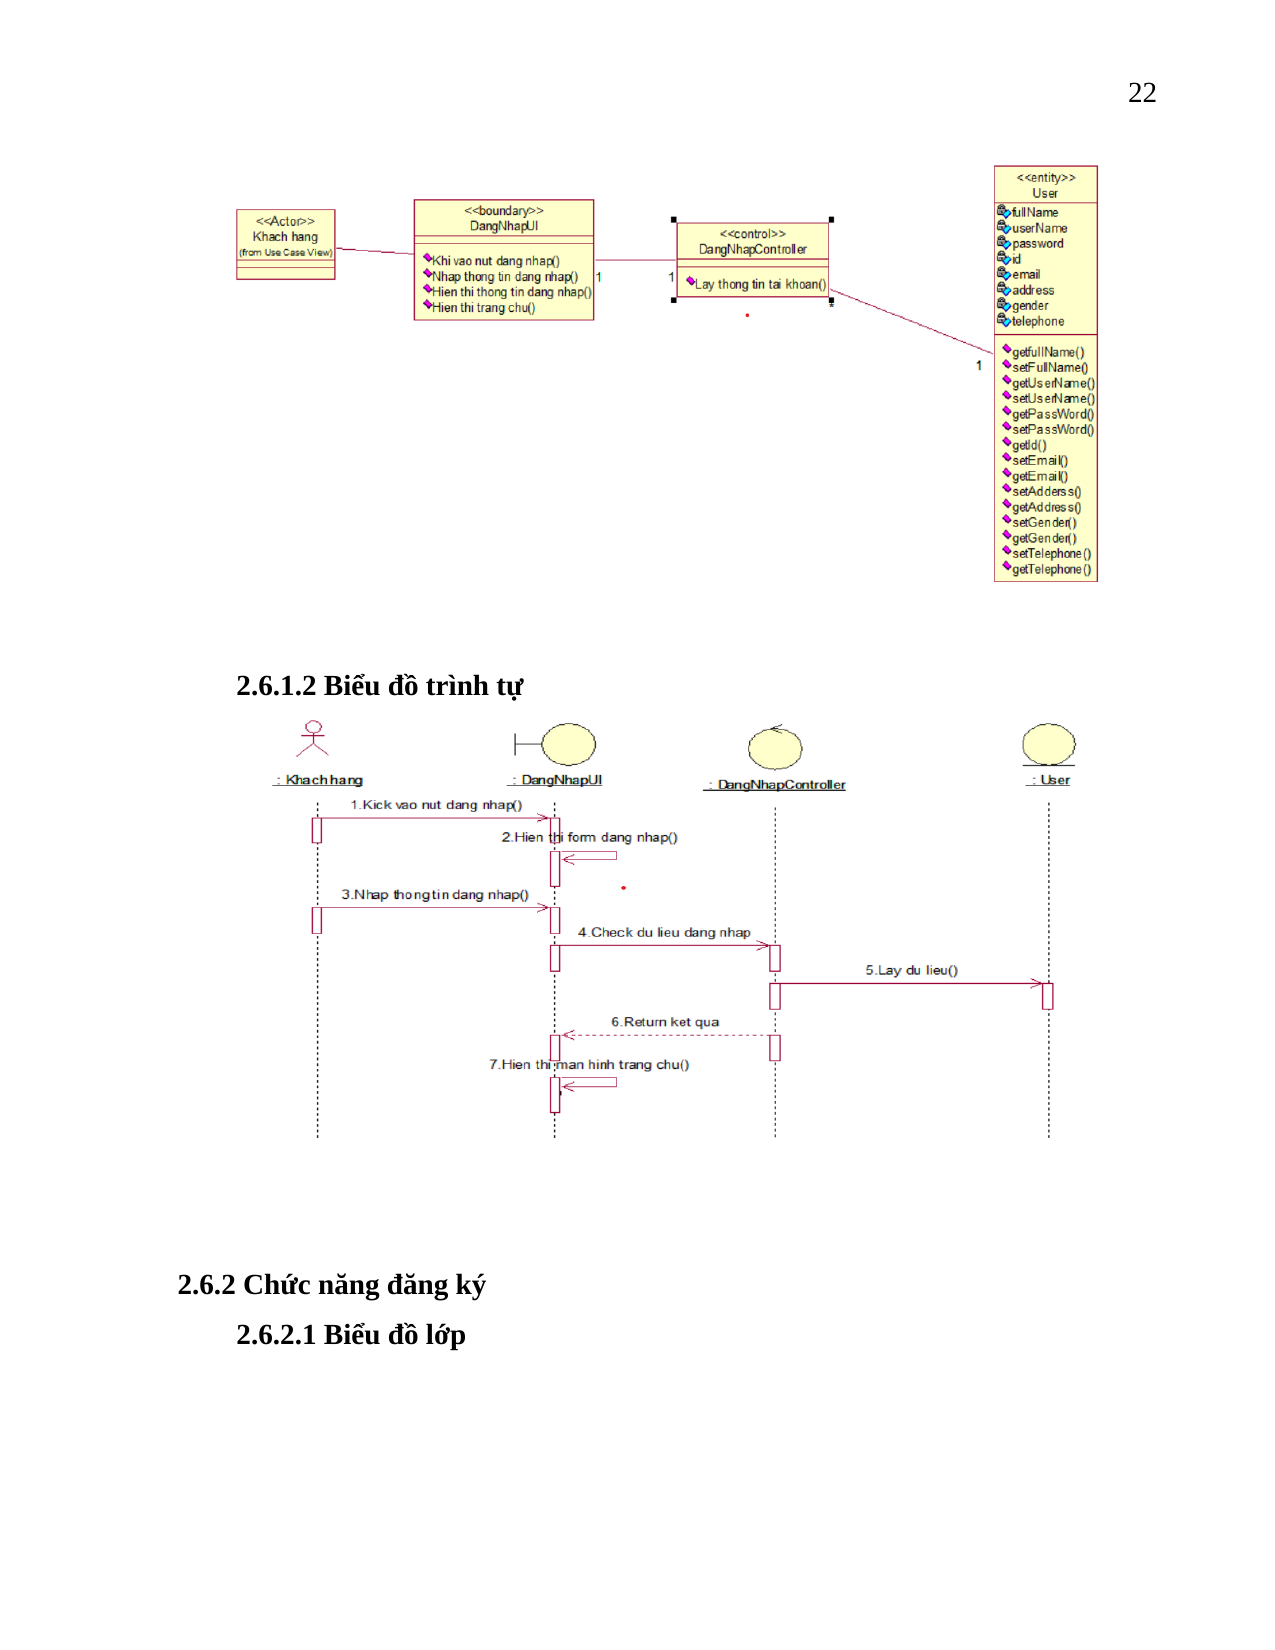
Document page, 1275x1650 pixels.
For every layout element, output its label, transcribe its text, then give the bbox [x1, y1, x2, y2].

text 2.6.2.1 Biểu đồ lớp [177, 1317, 1157, 1351]
text 2.6.1.2 Biểu đồ trình tự [177, 668, 1157, 702]
subtitle 2.6.2 Chức năng đăng ký [177, 1267, 1157, 1301]
picture [236, 718, 1142, 1188]
picture [236, 147, 1119, 602]
